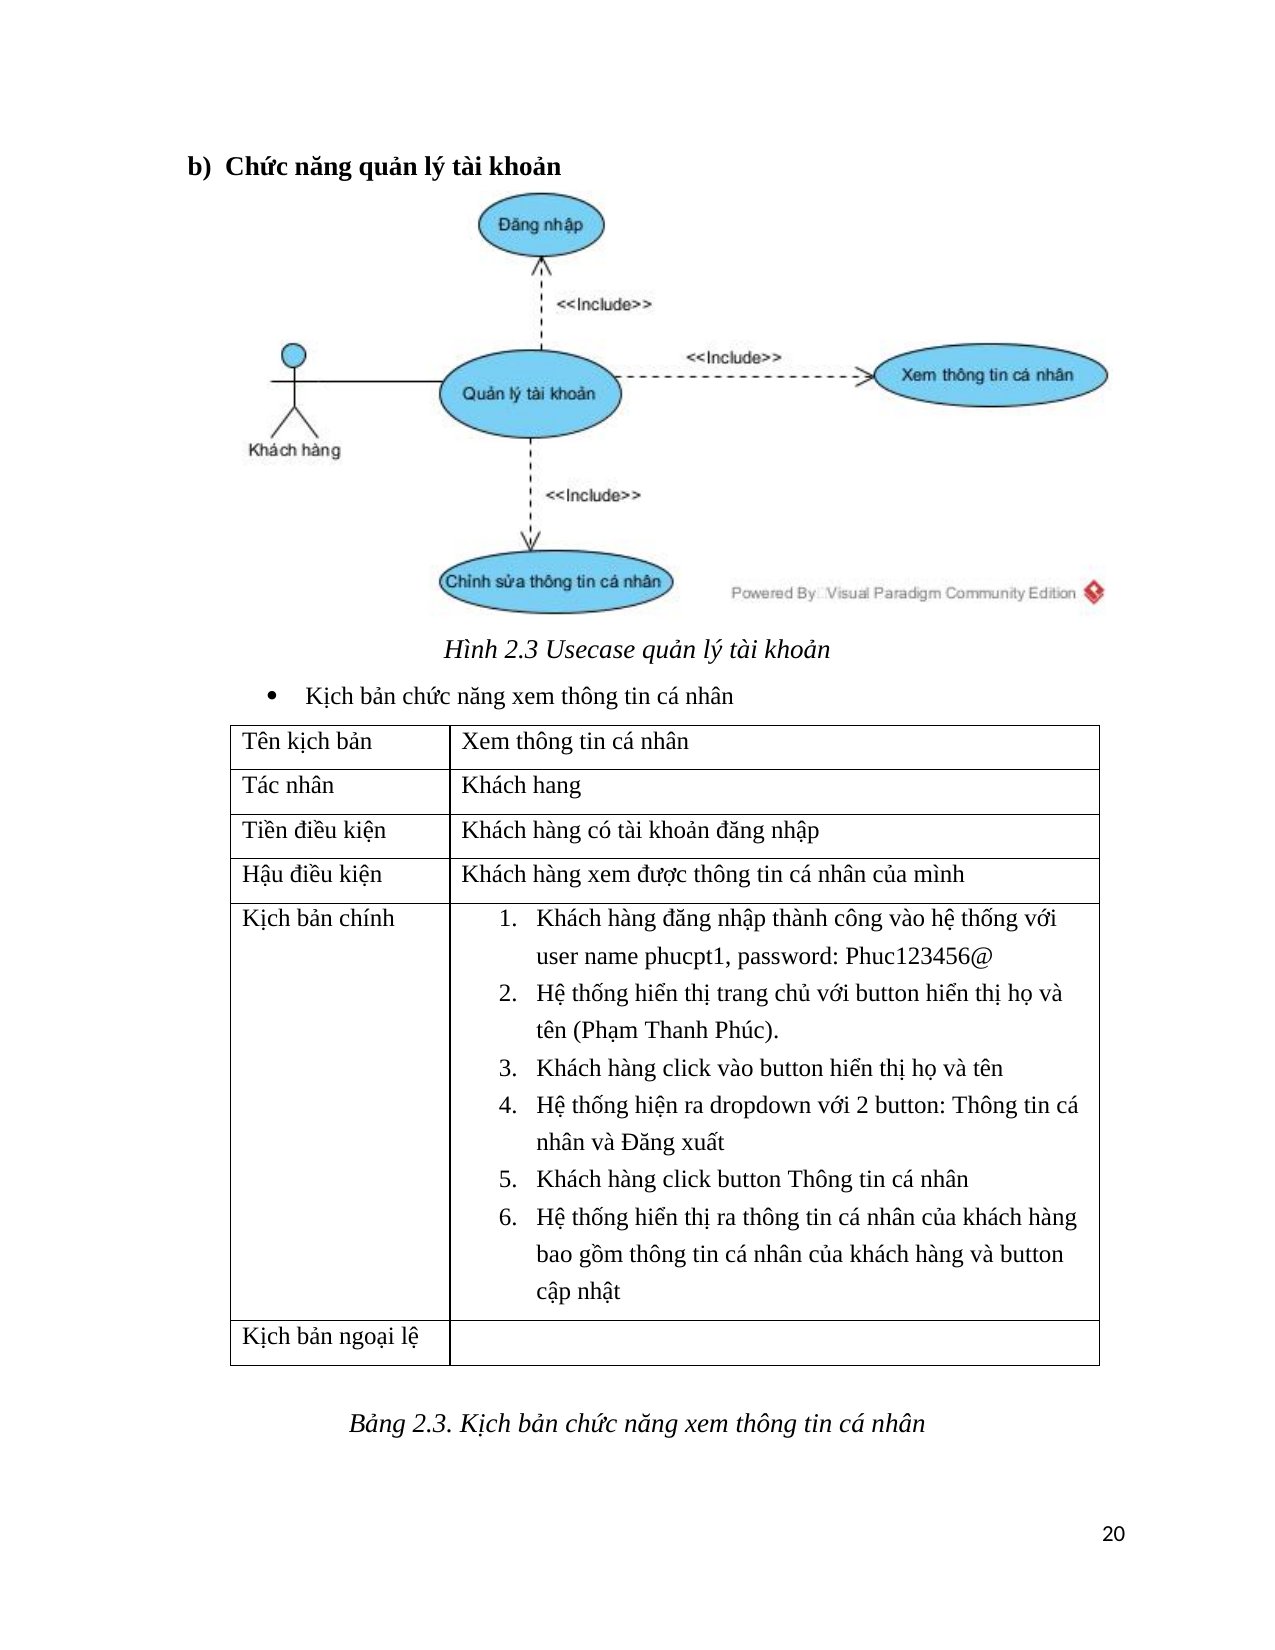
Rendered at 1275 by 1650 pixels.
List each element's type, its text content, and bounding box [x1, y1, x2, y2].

table_cell Khách hàng xem được thông tin cá nhân của mình [451, 859, 1099, 902]
table_header Tên kịch bản [231, 726, 449, 769]
table_cell Kịch bản ngoại lệ [231, 1321, 449, 1365]
text Bảng 2.3. Kịch bản chức năng xem thông tin cá nhân [151, 1407, 1122, 1438]
list Chức năng quản lý tài khoản [187, 150, 1122, 181]
table_cell Tác nhân [231, 770, 449, 814]
table_cell [451, 1321, 1099, 1365]
table_cell Hậu điều kiện [231, 859, 449, 902]
table_header Xem thông tin cá nhân [451, 726, 1099, 769]
text Hình 2.3 Usecase quản lý tài khoản [151, 634, 1122, 665]
list Kịch bản chức năng xem thông tin cá nhân [268, 681, 1122, 709]
table_cell Tiền điều kiện [231, 815, 449, 858]
picture [230, 190, 1113, 619]
table_cell Kịch bản chính [231, 904, 449, 1320]
table_cell Khách hàng đăng nhập thành công vào hệ thống với user name phucpt1, password: Phuc123456@ Hệ thống hiển thị trang chủ với button hiển thị họ và tên (Phạm Thanh Phúc). Khách hàng click vào button hiển thị họ và tên Hệ thống hiện ra dropdown với 2 button: Thông tin cá nhân và Đăng xuất Khách hàng click button Thông tin cá nhân Hệ thống hiển thị ra thông tin cá nhân của khách hàng bao gồm thông tin cá nhân của khách hàng và button cập nhật [451, 904, 1099, 1320]
table_cell Khách hang [451, 770, 1099, 814]
table_cell Khách hàng có tài khoản đăng nhập [451, 815, 1099, 858]
